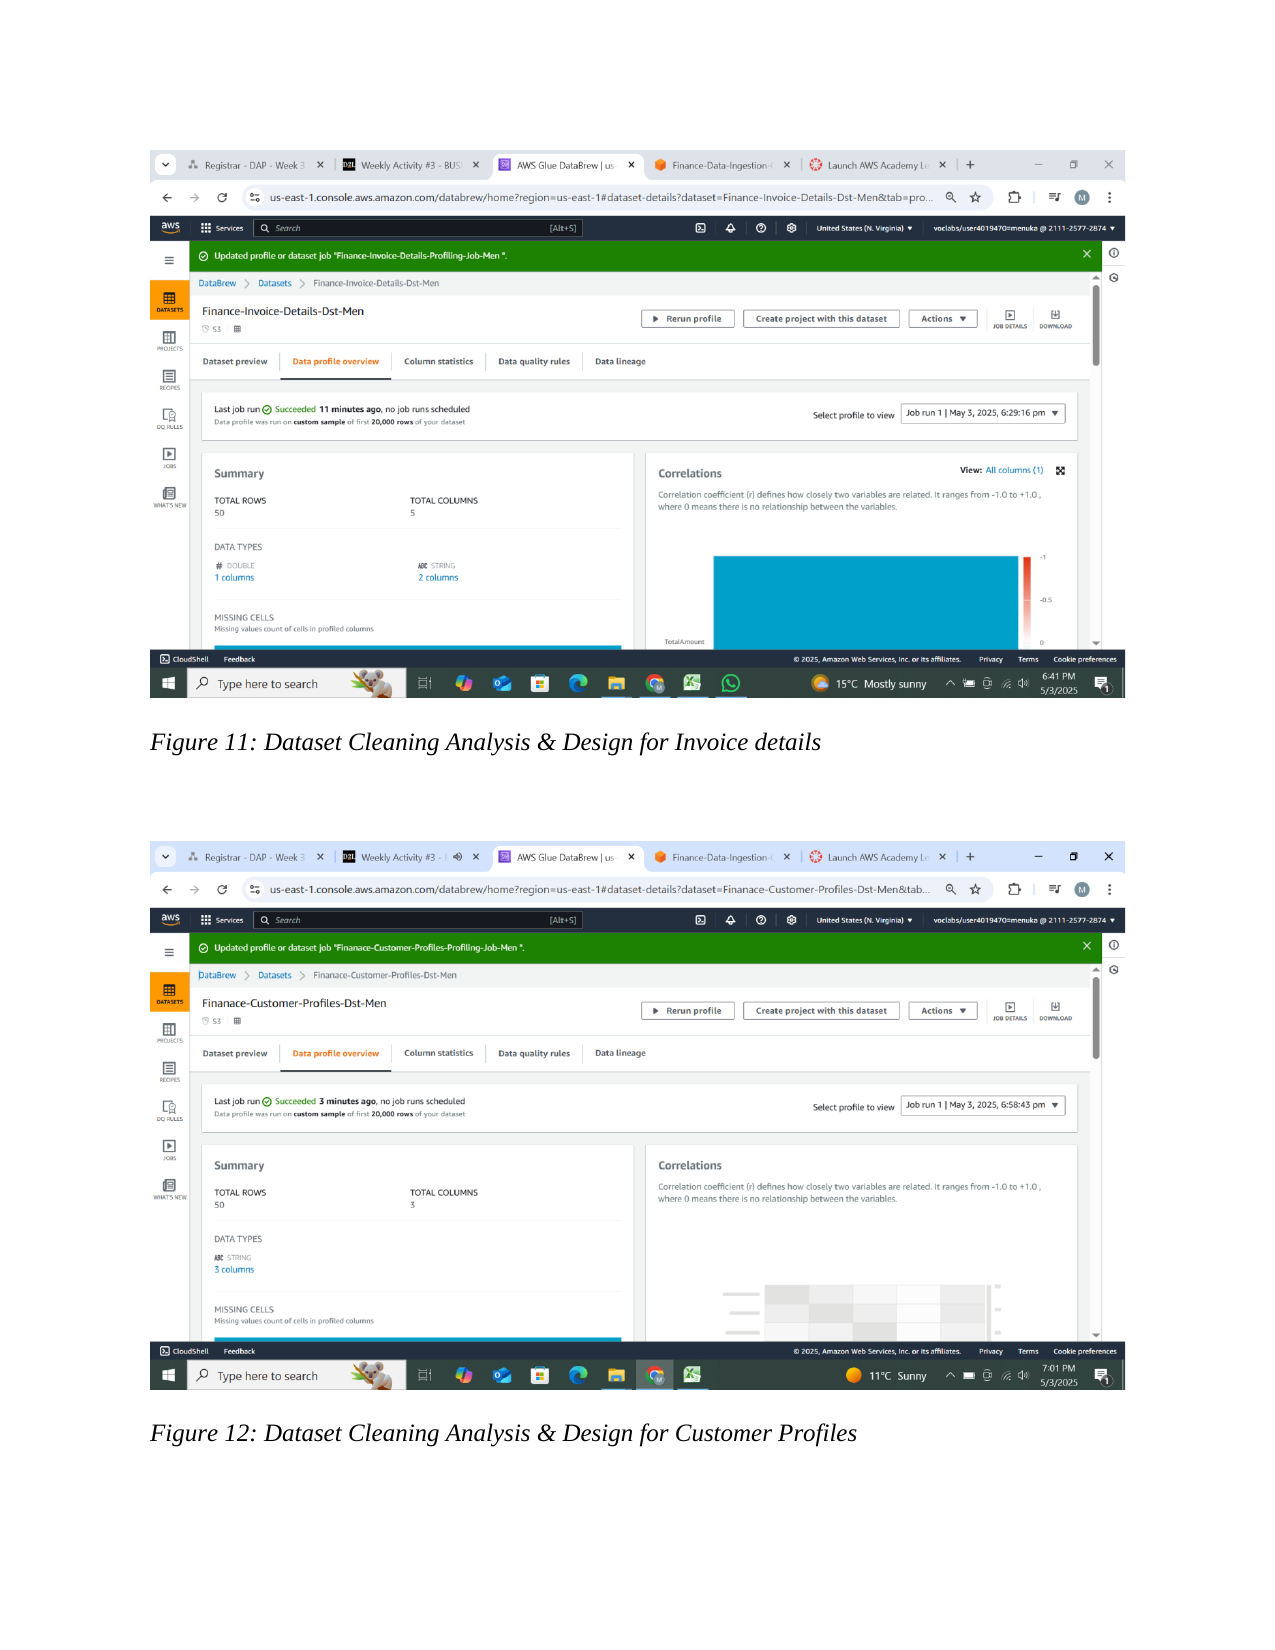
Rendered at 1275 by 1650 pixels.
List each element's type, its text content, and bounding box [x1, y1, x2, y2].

picture [150, 150, 1125, 698]
text Figure 12: Dataset Cleaning Analysis & Design for Customer Profiles [150, 1418, 1125, 1447]
text Figure 11: Dataset Cleaning Analysis & Design for Invoice details [150, 727, 1125, 755]
picture [150, 841, 1125, 1390]
